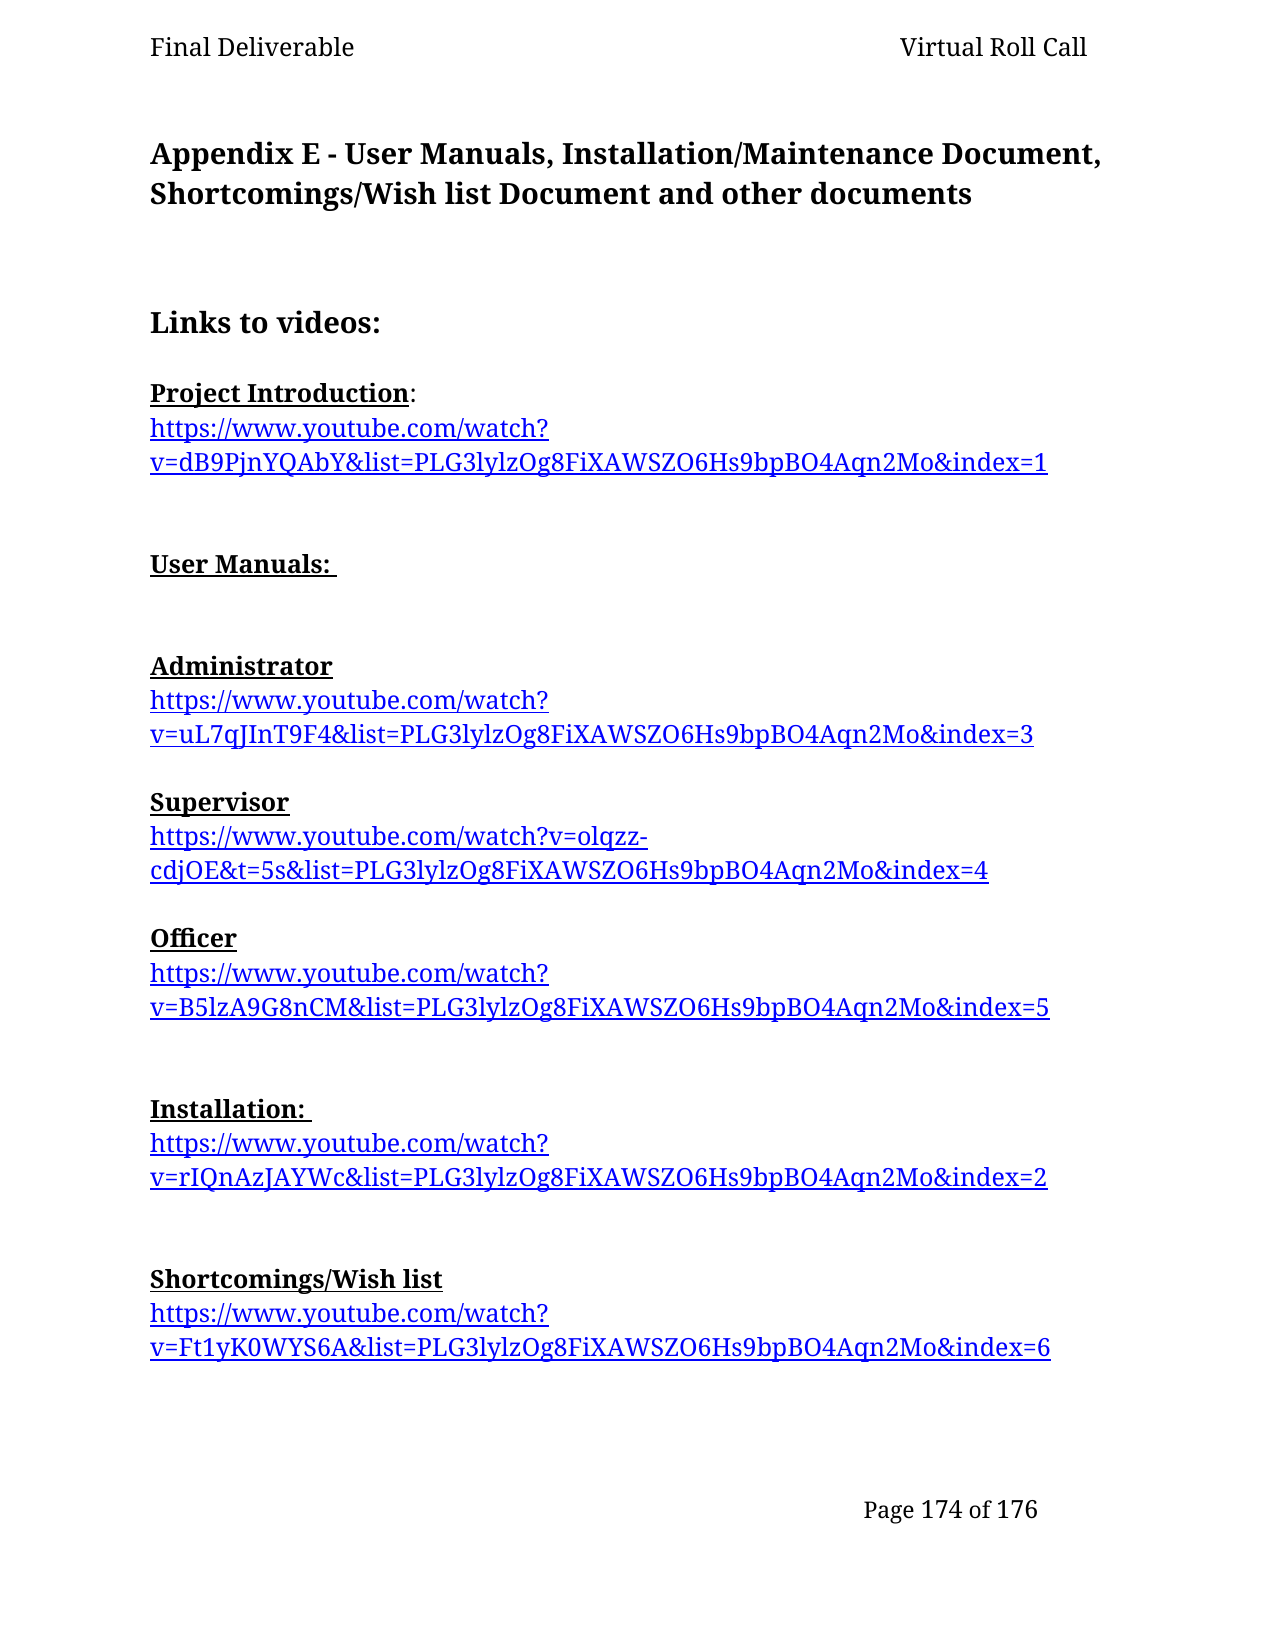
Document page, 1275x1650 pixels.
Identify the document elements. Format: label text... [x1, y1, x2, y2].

text Supervisor [150, 785, 1125, 819]
text https://www.youtube.com/watch?v=dB9PjnYQAbY&list=PLG3lylzOg8FiXAWSZO6Hs9bpBO4Aqn2Mo&index=1 [150, 410, 1125, 478]
text https://www.youtube.com/watch?v=rIQnAzJAYWc&list=PLG3lylzOg8FiXAWSZO6Hs9bpBO4Aqn2Mo&index=2 [150, 1126, 1125, 1194]
text https://www.youtube.com/watch?v=olqzz-cdjOE&t=5s&list=PLG3lylzOg8FiXAWSZO6Hs9bpBO4Aqn2Mo&index=4 [150, 819, 1125, 887]
text Installation: [150, 1091, 1125, 1126]
text User Manuals: [150, 546, 1125, 581]
text Officer [150, 921, 1125, 955]
text https://www.youtube.com/watch?v=B5lzA9G8nCM&list=PLG3lylzOg8FiXAWSZO6Hs9bpBO4Aqn2Mo&index=5 [150, 955, 1125, 1023]
text Administrator [150, 649, 1125, 683]
text https://www.youtube.com/watch?v=uL7qJInT9F4&list=PLG3lylzOg8FiXAWSZO6Hs9bpBO4Aqn2Mo&index=3 [150, 683, 1125, 751]
text Project Introduction: [150, 376, 1125, 410]
text Shortcomings/Wish list [150, 1262, 1125, 1296]
subtitle Appendix E - User Manuals, Installation/Maintenance Document, Shortcomings/Wish list Document and other documents [150, 133, 1125, 213]
text https://www.youtube.com/watch?v=Ft1yK0WYS6A&list=PLG3lylzOg8FiXAWSZO6Hs9bpBO4Aqn2Mo&index=6 [150, 1296, 1125, 1364]
text Links to videos: [150, 302, 1125, 342]
